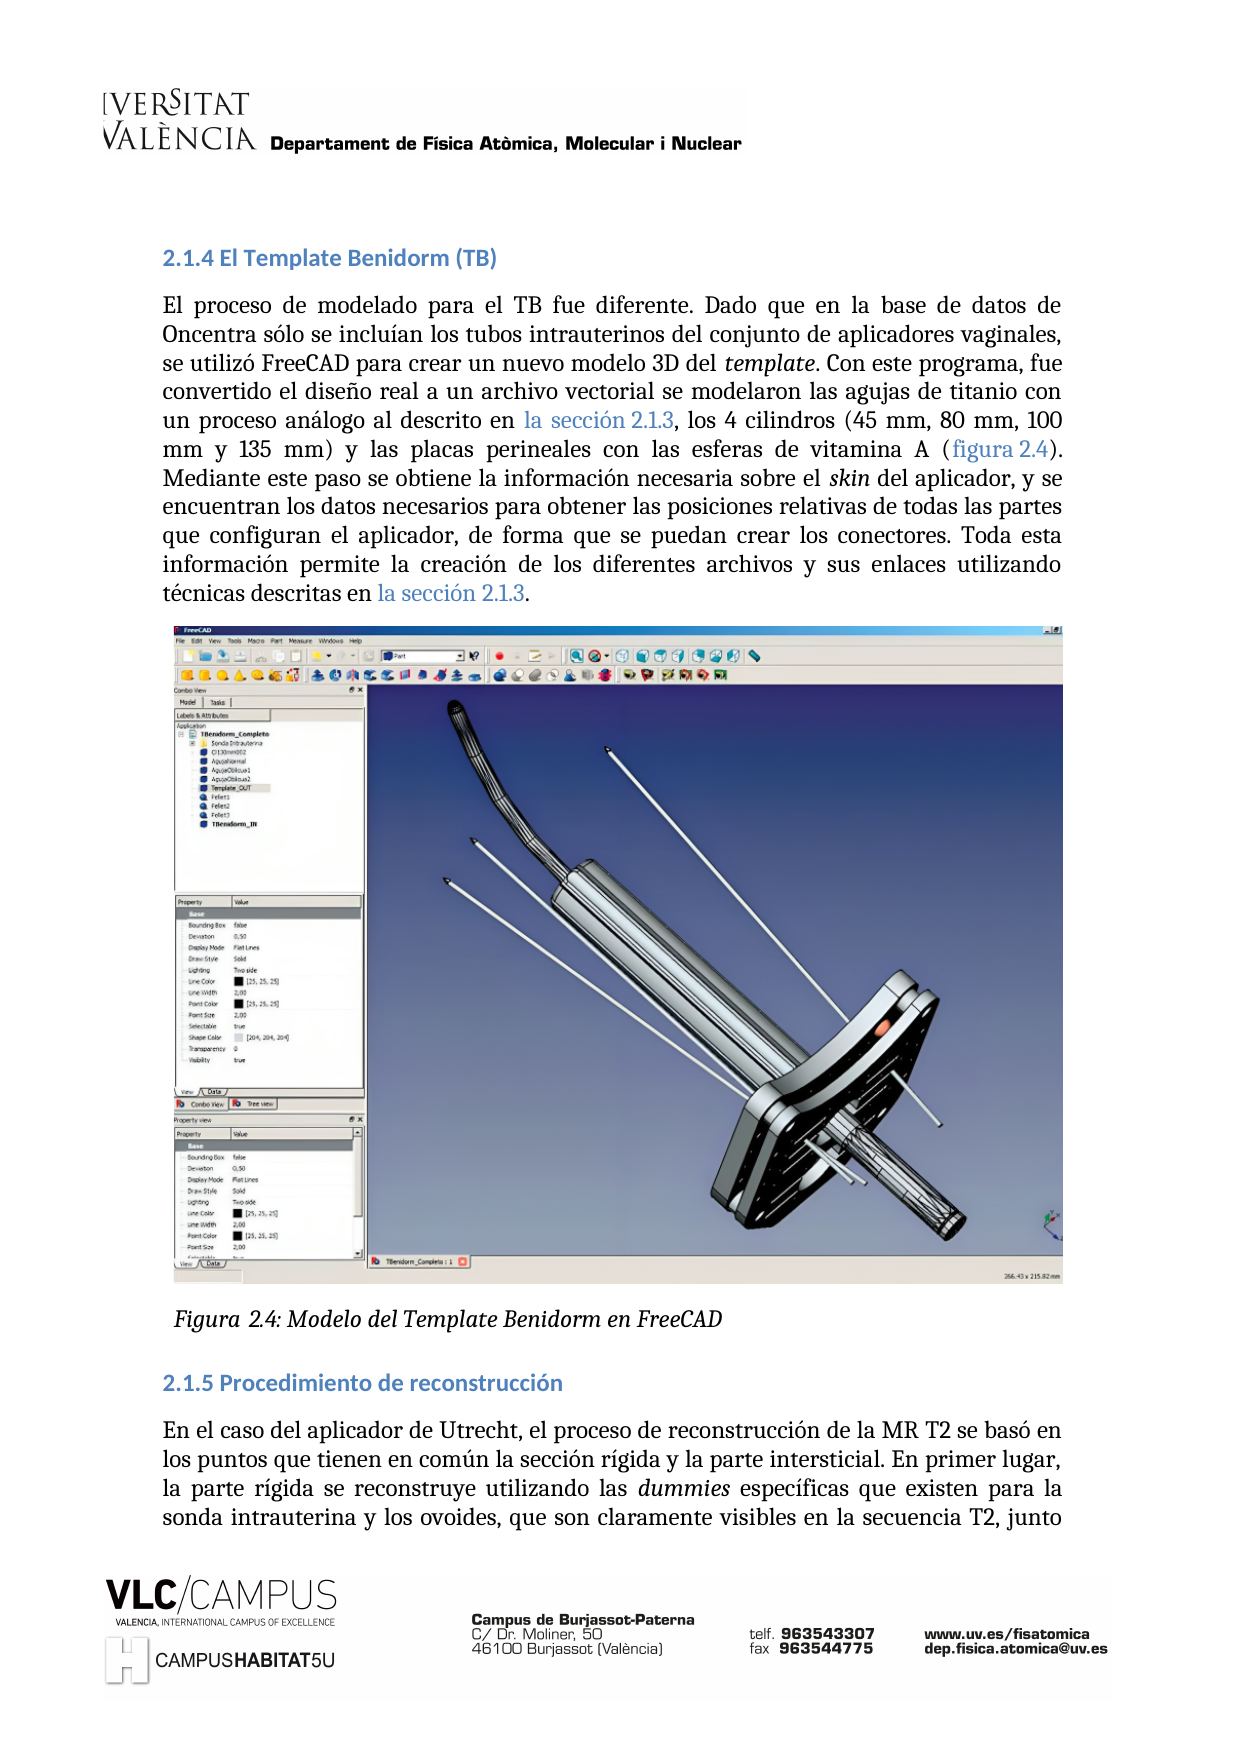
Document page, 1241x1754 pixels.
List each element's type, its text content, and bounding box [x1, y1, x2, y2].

subtitle 2.1.5 Procedimiento de reconstrucción [162, 1367, 1063, 1397]
picture [103, 1575, 1113, 1701]
picture [173, 626, 1063, 1284]
text El proceso de modelado para el TB fue diferente. Dado que en la base de datos de Oncentra sólo se incluían los tubos intrauterinos del conjunto de aplicadores vaginales, se utilizó FreeCAD para crear un nuevo modelo 3D del template. Con este programa, fue convertido el diseño real a un archivo vectorial se modelaron las agujas de titanio con un proceso análogo al descrito en la sección 2.1.3, los 4 cilindros (45 mm, 80 mm, 100 mm y 135 mm) y las placas perineales con las esferas de vitamina A (figura 2.4). Mediante este paso se obtiene la información necesaria sobre el skin del aplicador, y se encuentran los datos necesarios para obtener las posiciones relativas de todas las partes que configuran el aplicador, de forma que se puedan crear los conectores. Toda esta información permite la creación de los diferentes archivos y sus enlaces utilizando técnicas descritas en la sección 2.1.3. [162, 291, 1063, 607]
picture [103, 87, 748, 156]
table_header Figura 2.4: Modelo del Template Benidorm en FreeCAD [163, 626, 1063, 1346]
subtitle 2.1.4 El Template Benidorm [162, 242, 1063, 272]
